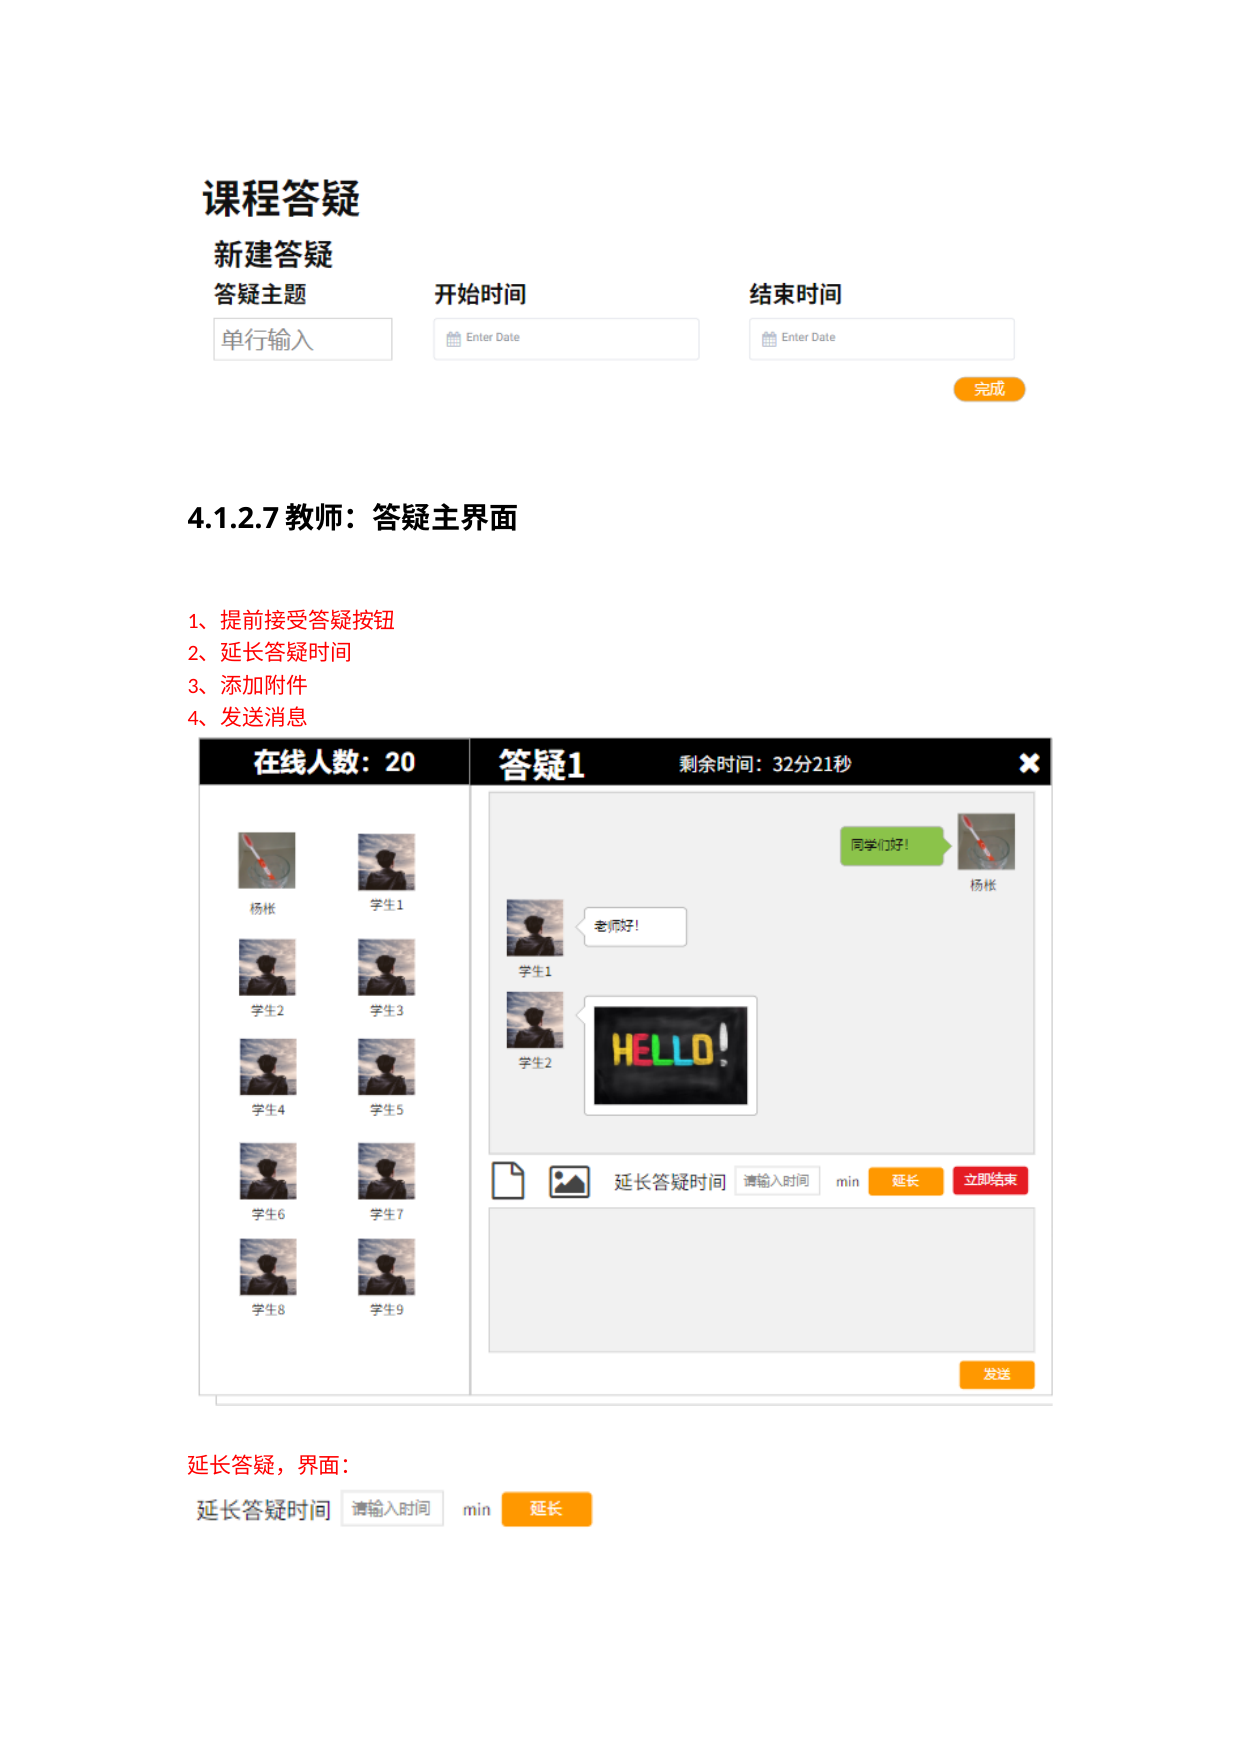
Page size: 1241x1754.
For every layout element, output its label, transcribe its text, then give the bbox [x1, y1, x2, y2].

subtitle 4.1.2.7教师：答疑主界面 [187, 484, 1053, 549]
text 4、发送消息 [187, 700, 1053, 732]
picture [187, 732, 1053, 1406]
text 2、延长答疑时间 [187, 635, 1053, 667]
picture [187, 1480, 600, 1538]
picture [187, 162, 1053, 412]
text 3、添加附件 [187, 667, 1053, 700]
text 延长答疑，界面： [187, 1447, 1053, 1480]
text 1、提前接受答疑按钮 [187, 602, 1053, 635]
